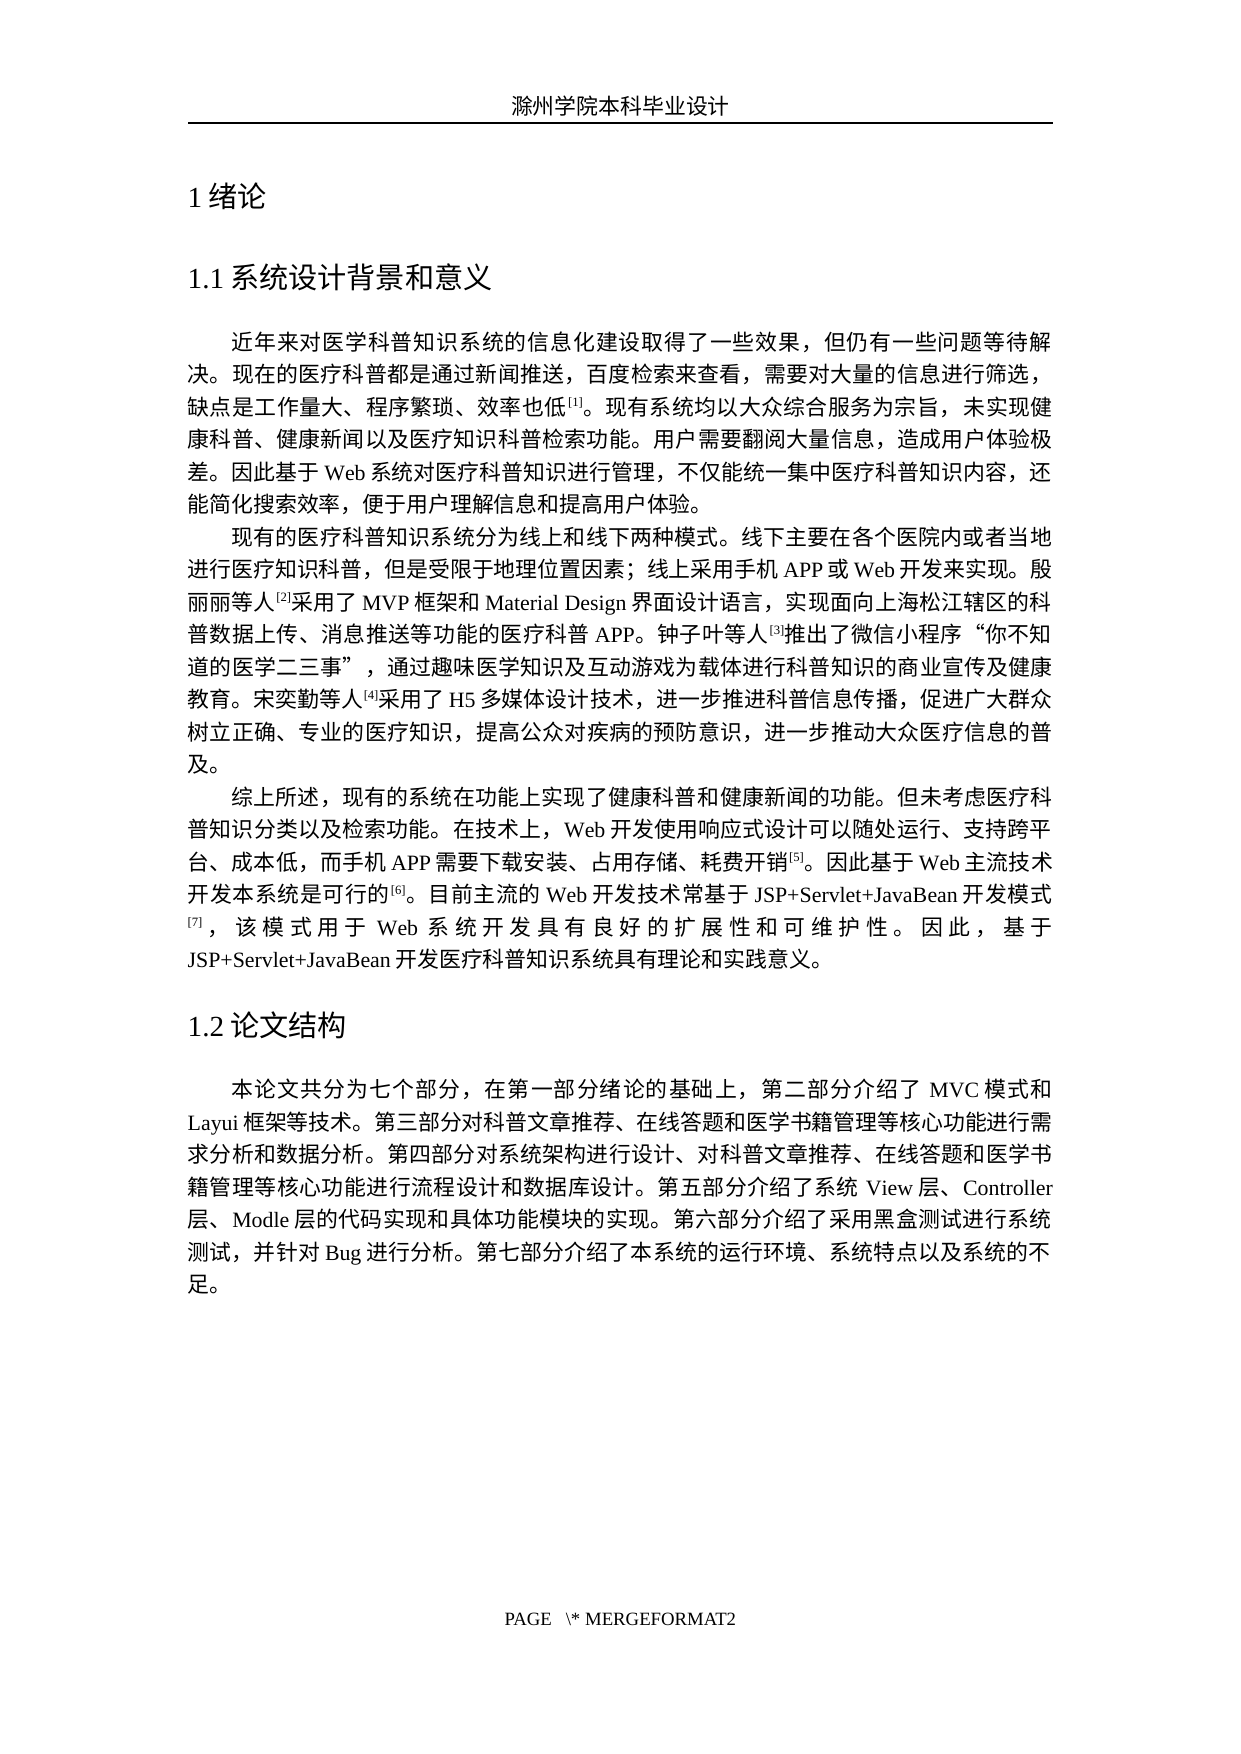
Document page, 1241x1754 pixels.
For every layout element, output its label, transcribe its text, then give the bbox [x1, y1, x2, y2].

text 本论文共分为七个部分，在第一部分绪论的基础上，第二部分介绍了MVC模式和Layui框架等技术。第三部分对科普文章推荐、在线答题和医学书籍管理等核心功能进行需求分析和数据分析。第四部分对系统架构进行设计、对科普文章推荐、在线答题和医学书籍管理等核心功能进行流程设计和数据库设计。第五部分介绍了系统View层、Controller层、Modle层的代码实现和具体功能模块的实现。第六部分介绍了采用黑盒测试进行系统测试，并针对Bug进行分析。第七部分介绍了本系统的运行环境、系统特点以及系统的不足。 [187, 1072, 1053, 1299]
text 现有的医疗科普知识系统分为线上和线下两种模式。线下主要在各个医院内或者当地进行医疗知识科普，但是受限于地理位置因素；线上采用手机APP或Web开发来实现。殷丽丽等人[2]采用了MVP框架和Material Design界面设计语言，实现面向上海松江辖区的科普数据上传、消息推送等功能的医疗科普APP。钟子叶等人[3]推出了微信小程序“你不知道的医学二三事”，通过趣味医学知识及互动游戏为载体进行科普知识的商业宣传及健康教育。宋奕勤等人[4]采用了H5多媒体设计技术，进一步推进科普信息传播，促进广大群众树立正确、专业的医疗知识，提高公众对疾病的预防意识，进一步推动大众医疗信息的普及。 [187, 519, 1053, 779]
subtitle 1.2论文结构 [187, 991, 1053, 1056]
text 综上所述，现有的系统在功能上实现了健康科普和健康新闻的功能。但未考虑医疗科普知识分类以及检索功能。在技术上，Web开发使用响应式设计可以随处运行、支持跨平台、成本低，而手机APP需要下载安装、占用存储、耗费开销[5]。因此基于Web主流技术开发本系统是可行的[6]。目前主流的Web开发技术常基于JSP+Servlet+JavaBean开发模式[7]，该模式用于Web系统开发具有良好的扩展性和可维护性。因此，基于JSP+Servlet+JavaBean开发医疗科普知识系统具有理论和实践意义。 [187, 779, 1053, 974]
subtitle 1绪论 [187, 162, 1053, 227]
subtitle 1.1系统设计背景和意义 [187, 243, 1053, 308]
text 近年来对医学科普知识系统的信息化建设取得了一些效果，但仍有一些问题等待解决。现在的医疗科普都是通过新闻推送，百度检索来查看，需要对大量的信息进行筛选，缺点是工作量大、程序繁琐、效率也低[1]。现有系统均以大众综合服务为宗旨，未实现健康科普、健康新闻以及医疗知识科普检索功能。用户需要翻阅大量信息，造成用户体验极差。因此基于Web系统对医疗科普知识进行管理，不仅能统一集中医疗科普知识内容，还能简化搜索效率，便于用户理解信息和提高用户体验。 [187, 324, 1053, 519]
